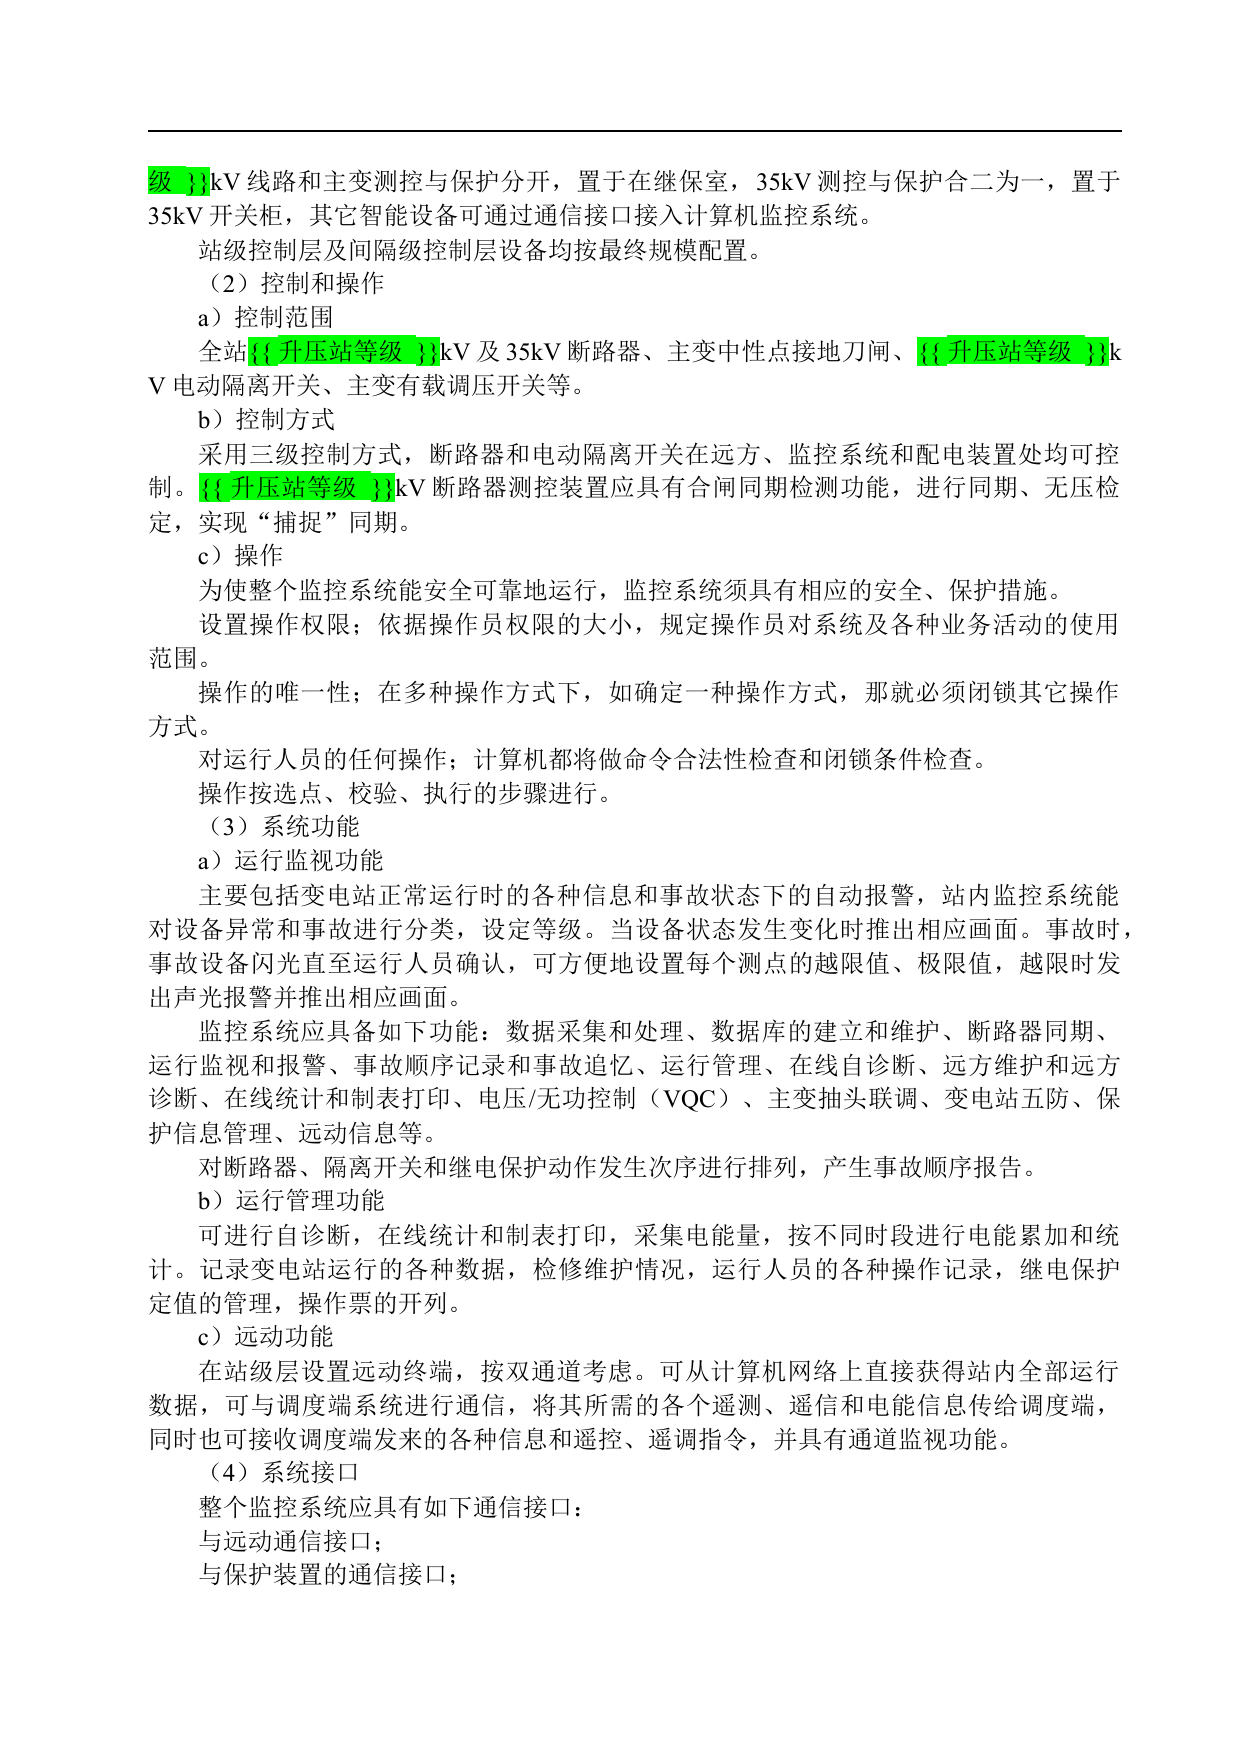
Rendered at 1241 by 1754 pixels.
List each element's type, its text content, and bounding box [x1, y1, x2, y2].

text 操作的唯一性；在多种操作方式下，如确定一种操作方式，那就必须闭锁其它操作方式。 [148, 673, 1122, 741]
text 与保护装置的通信接口； [148, 1556, 1122, 1590]
text b）运行管理功能 [148, 1183, 1122, 1217]
text c）远动功能 [148, 1318, 1122, 1352]
text 与远动通信接口； [148, 1522, 1122, 1556]
text （4）系统接口 [148, 1454, 1122, 1488]
text 在站级层设置远动终端，按双通道考虑。可从计算机网络上直接获得站内全部运行数据，可与调度端系统进行通信，将其所需的各个遥测、遥信和电能信息传给调度端，同时也可接收调度端发来的各种信息和遥控、遥调指令，并具有通道监视功能。 [148, 1352, 1122, 1454]
text 操作按选点、校验、执行的步骤进行。 [148, 775, 1122, 809]
text 站级控制层及间隔级控制层设备均按最终规模配置。 [148, 232, 1122, 266]
text 对断路器、隔离开关和继电保护动作发生次序进行排列，产生事故顺序报告。 [148, 1149, 1122, 1183]
text 设置操作权限；依据操作员权限的大小，规定操作员对系统及各种业务活动的使用范围。 [148, 605, 1122, 673]
text （3）系统功能 [148, 809, 1122, 843]
text 采用三级控制方式，断路器和电动隔离开关在远方、监控系统和配电装置处均可控制。{{ 升压站等级 }}kV断路器测控装置应具有合闸同期检测功能，进行同期、无压检定，实现“捕捉”同期。 [148, 436, 1122, 537]
text 监控系统应具备如下功能：数据采集和处理、数据库的建立和维护、断路器同期、运行监视和报警、事故顺序记录和事故追忆、运行管理、在线自诊断、远方维护和远方诊断、在线统计和制表打印、电压/无功控制（VQC）、主变抽头联调、变电站五防、保护信息管理、远动信息等。 [148, 1013, 1122, 1149]
text 对运行人员的任何操作；计算机都将做命令合法性检查和闭锁条件检查。 [148, 741, 1122, 775]
text 为使整个监控系统能安全可靠地运行，监控系统须具有相应的安全、保护措施。 [148, 571, 1122, 605]
text c）操作 [148, 537, 1122, 571]
text （2）控制和操作 [148, 266, 1122, 300]
text b）控制方式 [148, 402, 1122, 436]
text a）控制范围 [148, 300, 1122, 334]
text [148, 164, 1122, 232]
text 全站{{ 升压站等级 }}kV及35kV断路器、主变中性点接地刀闸、{{ 升压站等级 }}kV电动隔离开关、主变有载调压开关等。 [148, 334, 1122, 402]
text a）运行监视功能 [148, 843, 1122, 877]
text 可进行自诊断，在线统计和制表打印，采集电能量，按不同时段进行电能累加和统计。记录变电站运行的各种数据，检修维护情况，运行人员的各种操作记录，继电保护定值的管理，操作票的开列。 [148, 1217, 1122, 1318]
text 整个监控系统应具有如下通信接口： [148, 1488, 1122, 1522]
text 主要包括变电站正常运行时的各种信息和事故状态下的自动报警，站内监控系统能对设备异常和事故进行分类，设定等级。当设备状态发生变化时推出相应画面。事故时，事故设备闪光直至运行人员确认，可方便地设置每个测点的越限值、极限值，越限时发出声光报警并推出相应画面。 [148, 877, 1122, 1013]
